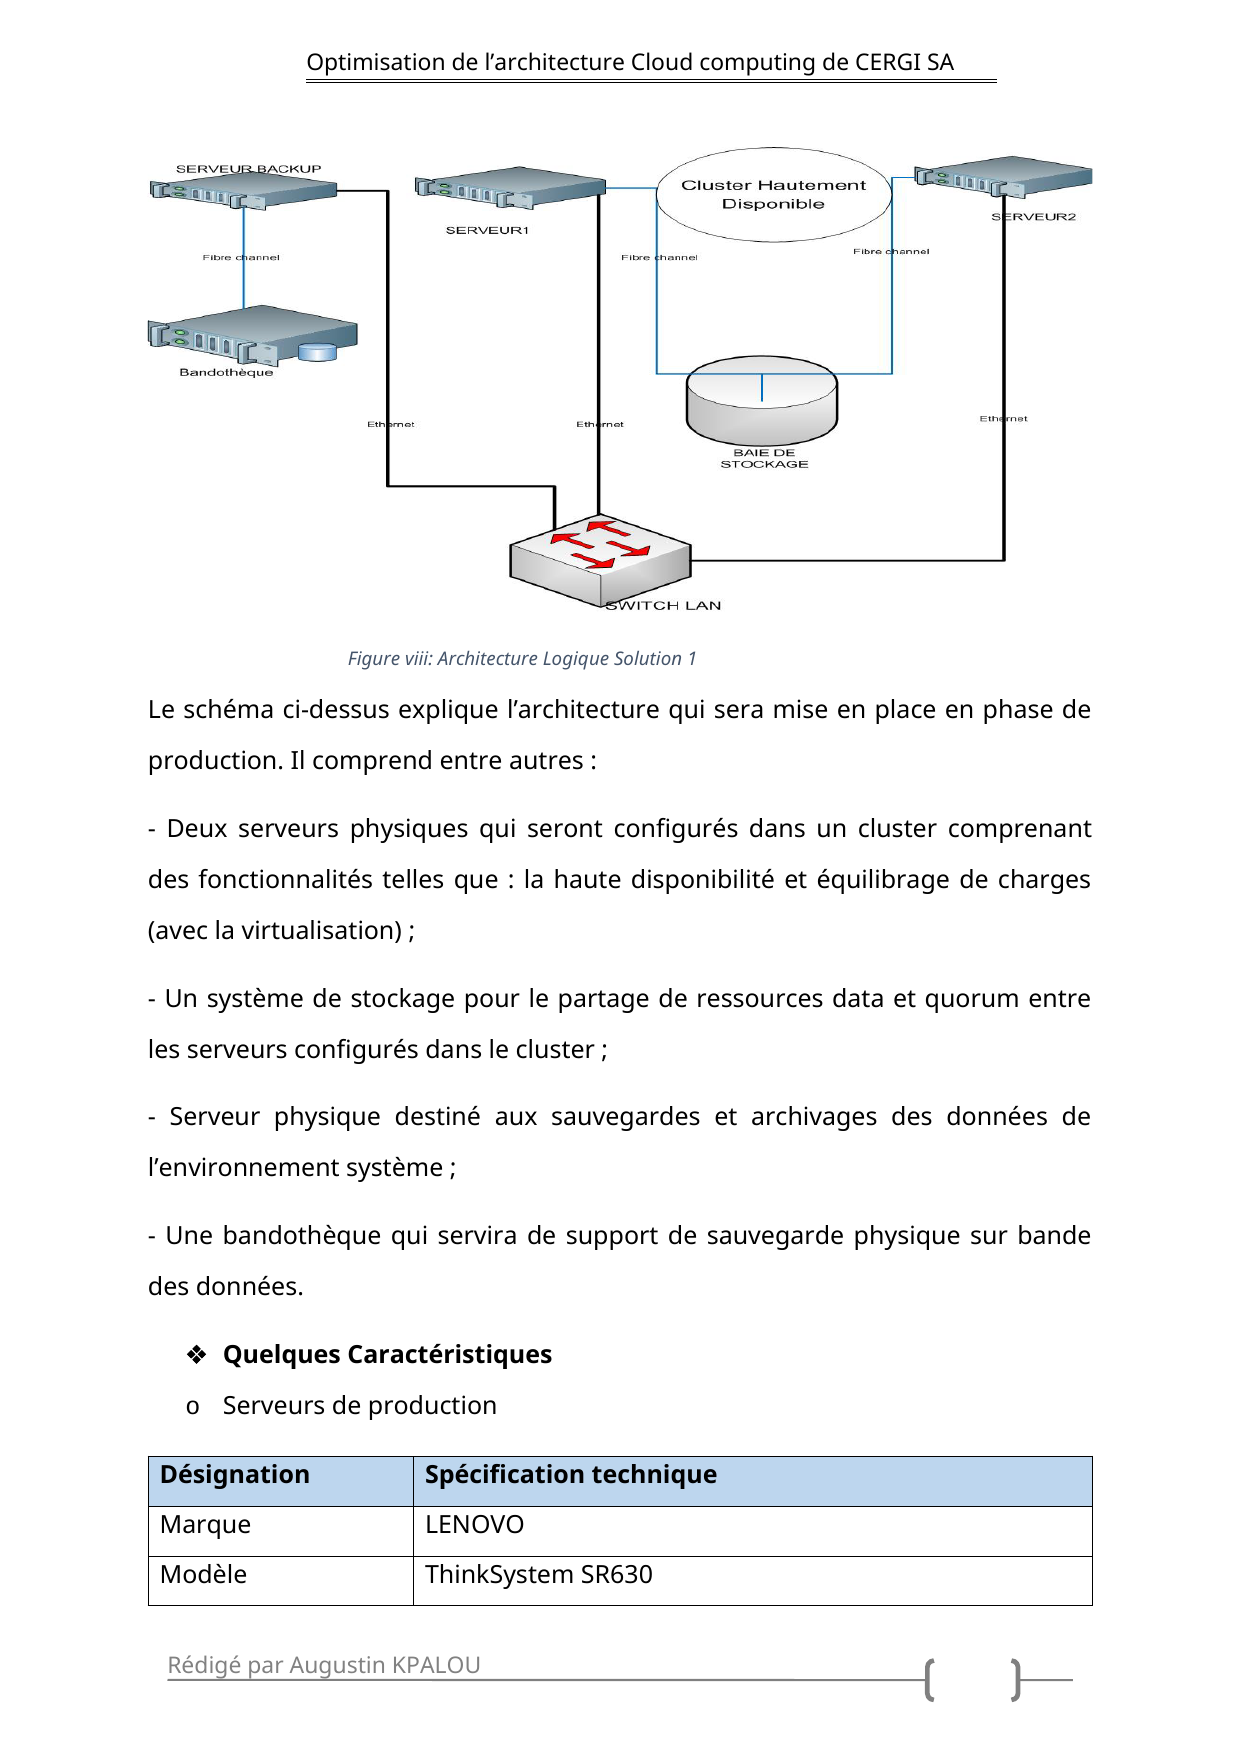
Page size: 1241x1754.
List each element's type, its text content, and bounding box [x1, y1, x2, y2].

list Quelques Caractéristiques [185, 1337, 1093, 1371]
text - Un système de stockage pour le partage de ressources data et quorum entre les serveurs configurés dans le cluster ; [148, 980, 1093, 1065]
text - Deux serveurs physiques qui seront configurés dans un cluster comprenant des fonctionnalités telles que : la haute disponibilité et équilibrage de charges (avec la virtualisation) ; [148, 811, 1093, 947]
text - Une bandothèque qui servira de support de sauvegarde physique sur bande des données. [148, 1218, 1093, 1303]
list Serveurs de production [185, 1388, 1093, 1422]
table_cell LENOVO [414, 1507, 1092, 1556]
table_header Spécification technique [414, 1457, 1092, 1506]
table_cell ThinkSystem SR630 [414, 1557, 1092, 1605]
table_header Désignation [149, 1457, 413, 1506]
text Le schéma ci-dessus explique l’architecture qui sera mise en place en phase de production. Il comprend entre autres : [148, 692, 1093, 777]
table_cell Modèle [149, 1557, 413, 1605]
text - Serveur physique destiné aux sauvegardes et archivages des données de l’environnement système ; [148, 1099, 1093, 1184]
table_cell Marque [149, 1507, 413, 1556]
text Figure viii: Architecture Logique Solution 1 [148, 645, 1093, 671]
